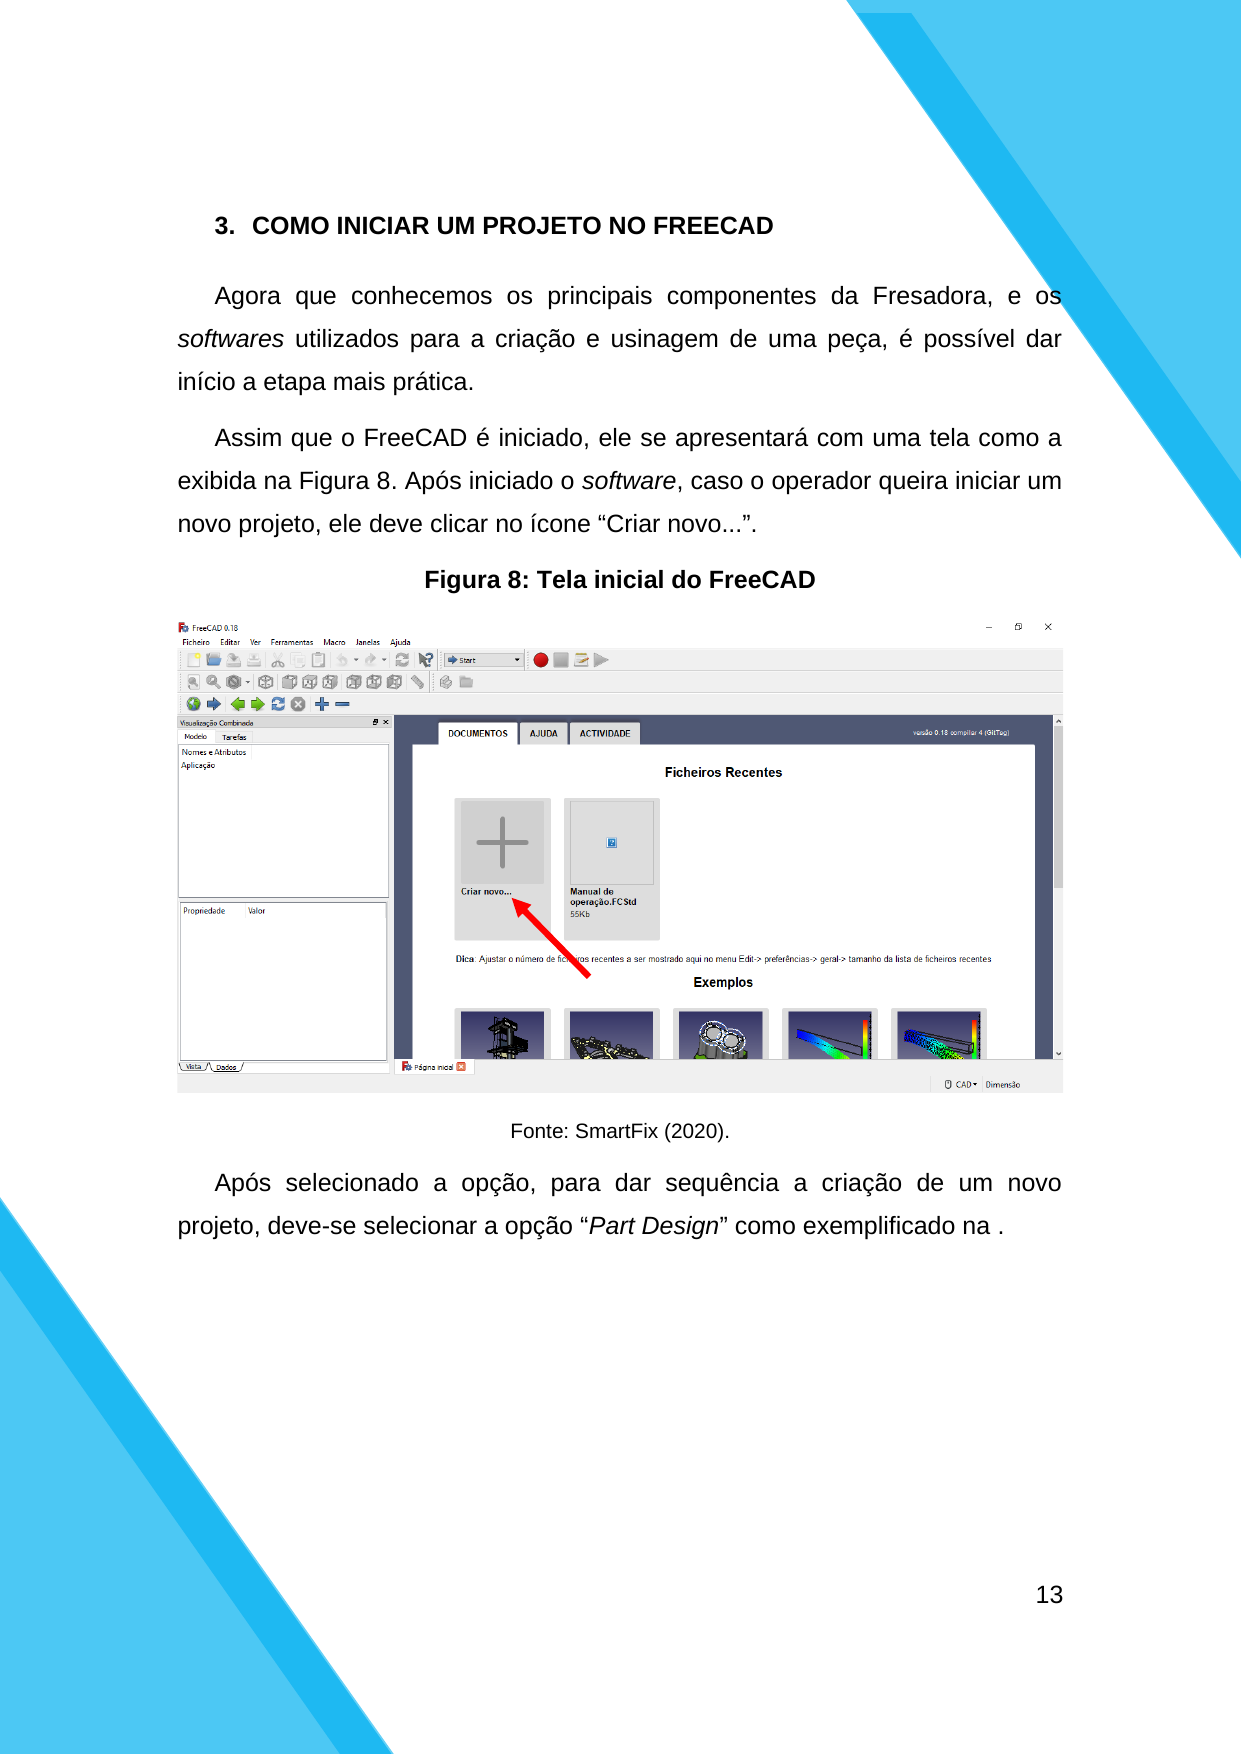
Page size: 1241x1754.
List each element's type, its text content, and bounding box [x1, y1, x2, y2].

subtitle COMO INICIAR UM PROJETO NO FREECAD [214, 211, 1063, 240]
text Após selecionado a opção, para dar sequência a criação de um novo projeto, deve-se selecionar a opção “Part Design” como exemplificado na Figura 9. [177, 1168, 1063, 1239]
text Assim que o FreeCAD é iniciado, ele se apresentará com uma tela como a exibida na Figura 8. Após iniciado o software, caso o operador queira iniciar um novo projeto, ele deve clicar no ícone “Criar novo...”. [177, 423, 1063, 538]
text Agora que conhecemos os principais componentes da Fresadora, e os softwares utilizados para a criação e usinagem de uma peça, é possível dar início a etapa mais prática. [177, 281, 1063, 396]
text Fonte: SmartFix (2020). [177, 1119, 1063, 1143]
picture [177, 620, 1064, 1093]
